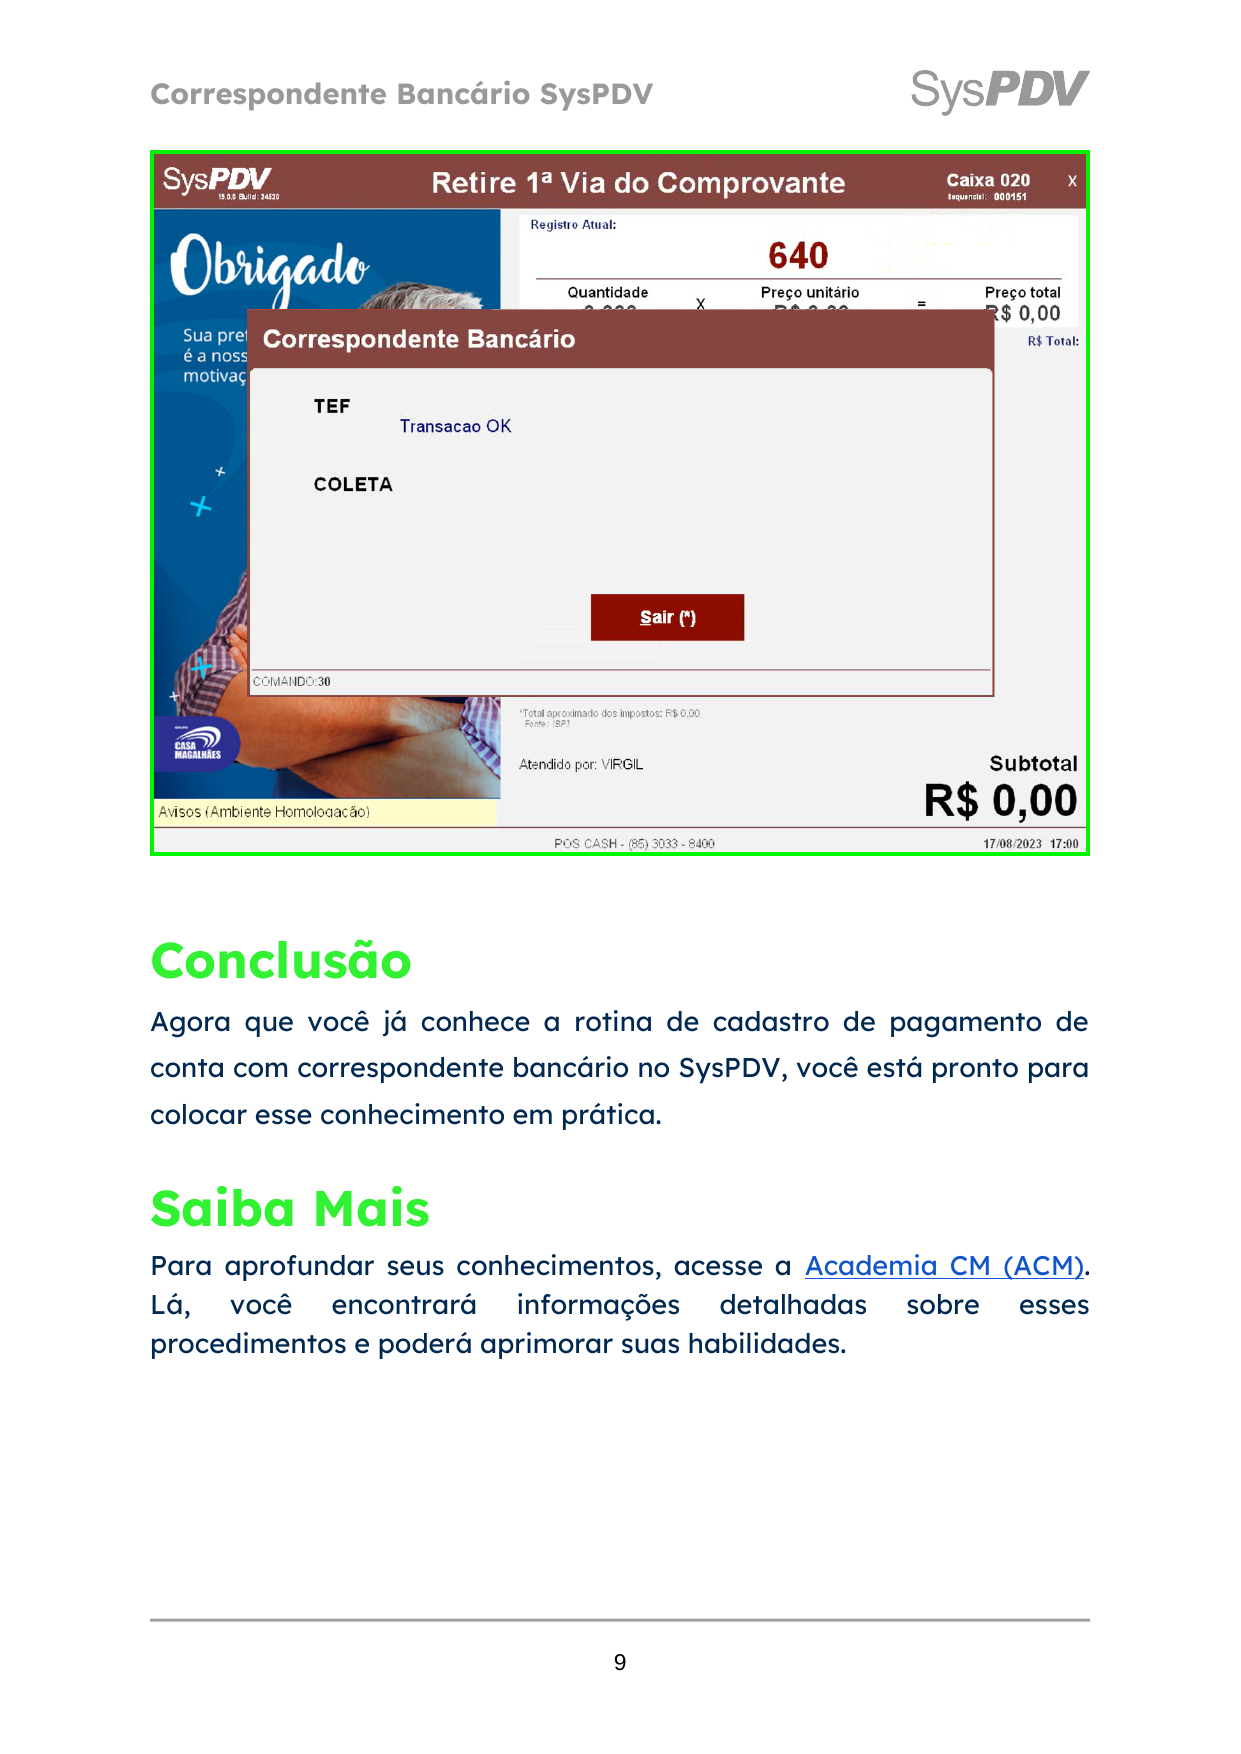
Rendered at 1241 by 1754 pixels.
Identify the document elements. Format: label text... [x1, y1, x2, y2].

text Saiba Mais [150, 1177, 1090, 1239]
text Agora que você já conhece a rotina de cadastro de pagamento de conta com correspondente bancário no SysPDV, você está pronto para colocar esse conhecimento em prática. [150, 1004, 1090, 1131]
text Conclusão [150, 929, 1090, 991]
picture [154, 154, 1086, 852]
text Para aprofundar seus conhecimentos, acesse a Academia CM (ACM). Lá, você encontrará informações detalhadas sobre esses procedimentos e poderá aprimorar suas habilidades. [150, 1249, 1090, 1360]
picture [911, 70, 1091, 116]
